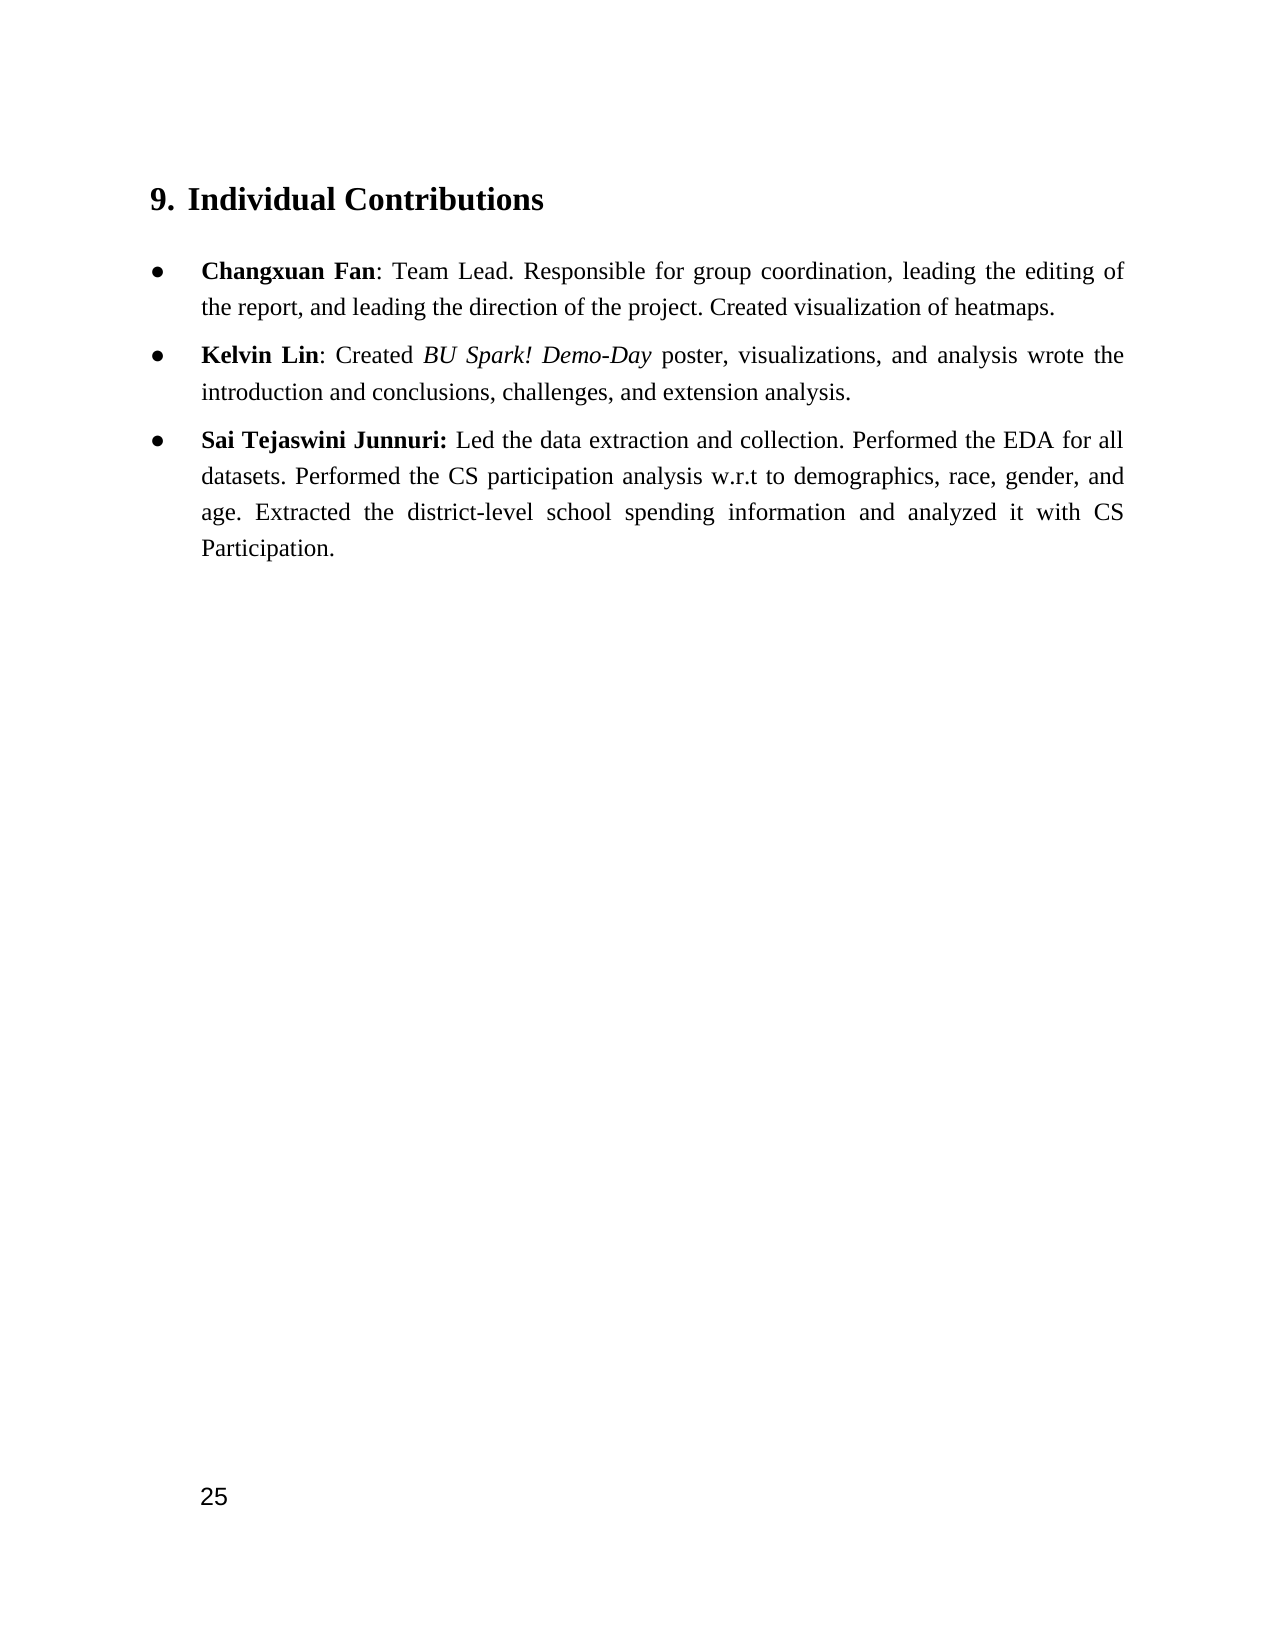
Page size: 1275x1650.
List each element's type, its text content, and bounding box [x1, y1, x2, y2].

text Changxuan Fan: Team Lead. Responsible for group coordination, leading the editing of the report, and leading the direction of the project. Created visualization of heatmaps. [150, 256, 1125, 321]
text Sai Tejaswini Junnuri: Led the data extraction and collection. Performed the EDA for all datasets. Performed the CS participation analysis w.r.t to demographics, race, gender, and age. Extracted the district-level school spending information and analyzed it with CS Participation. [150, 425, 1125, 562]
subtitle Individual Contributions [150, 179, 1125, 217]
text Kelvin Lin: Created BU Spark! Demo-Day poster, visualizations, and analysis wrote the introduction and conclusions, challenges, and extension analysis. [150, 341, 1125, 405]
